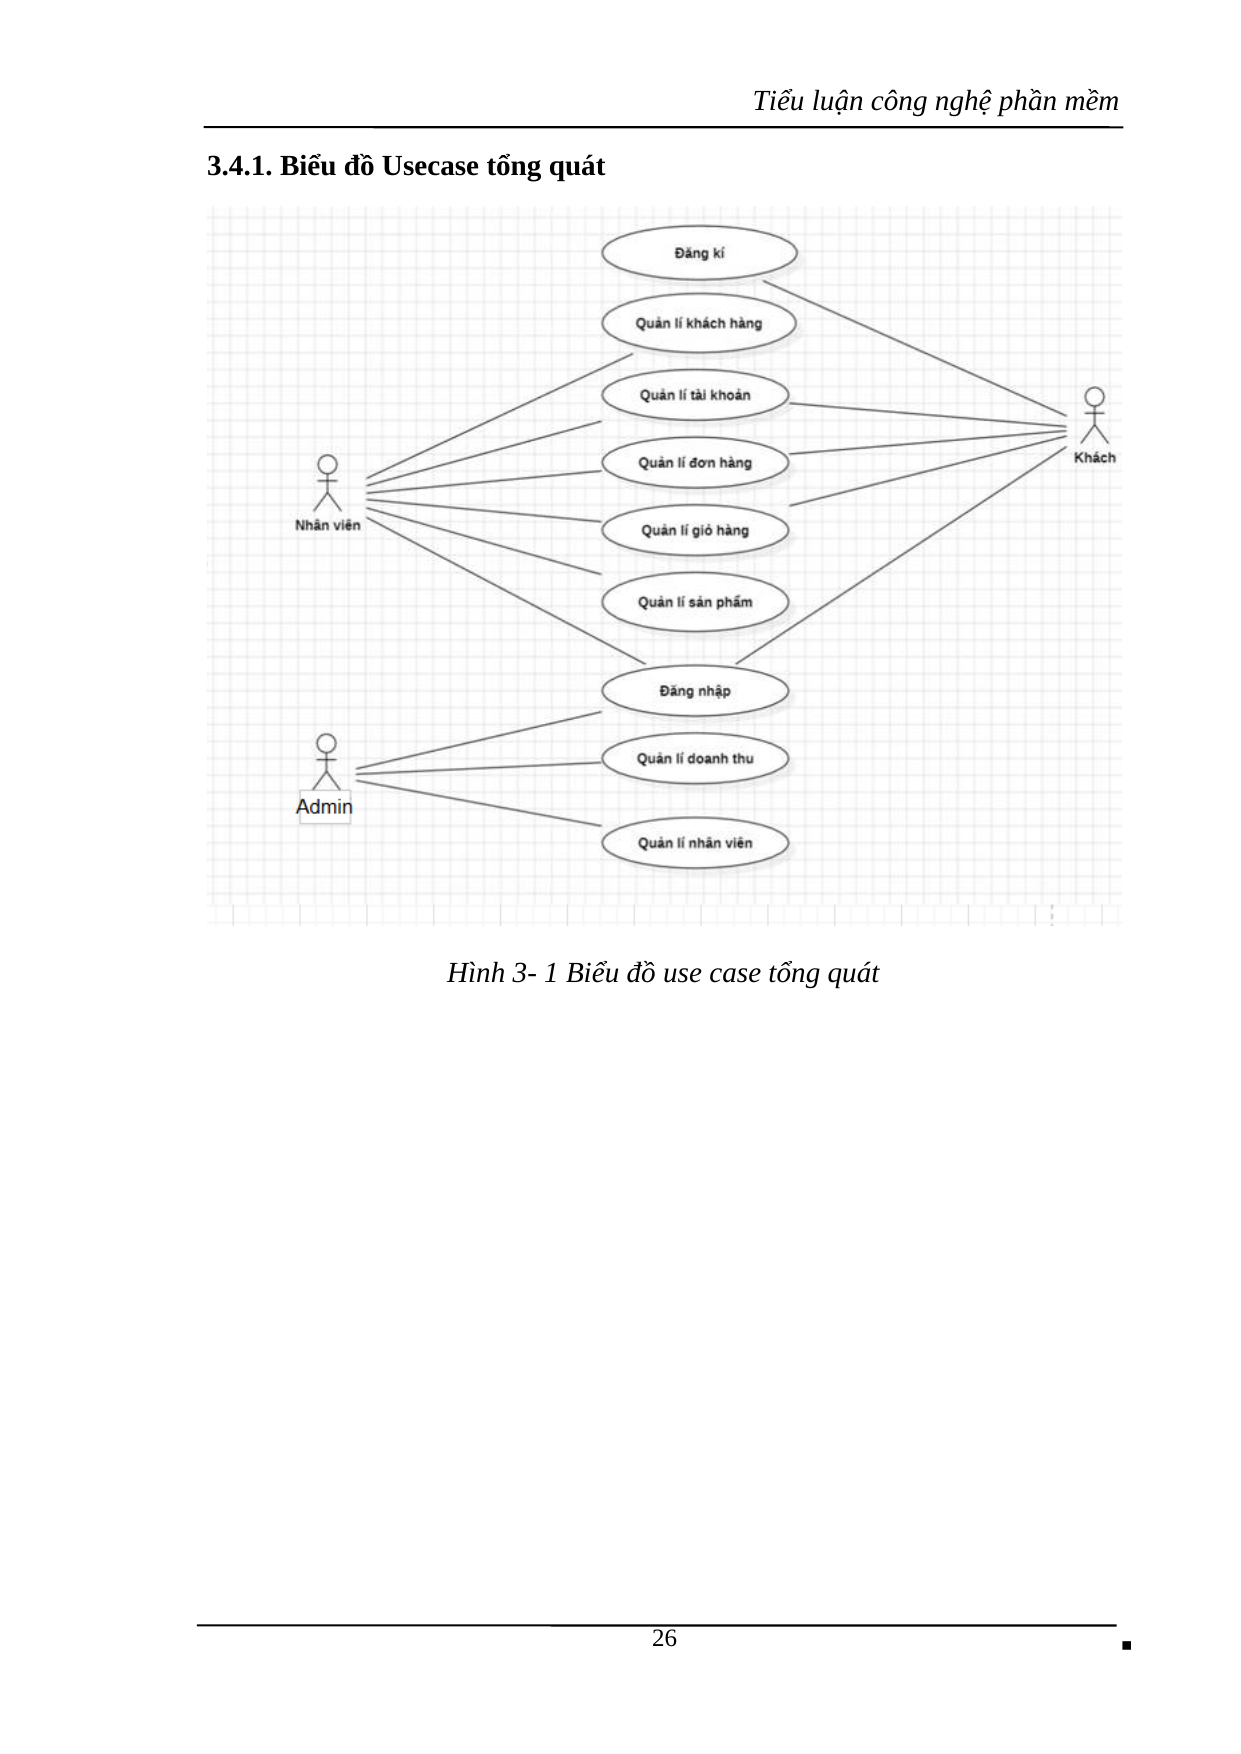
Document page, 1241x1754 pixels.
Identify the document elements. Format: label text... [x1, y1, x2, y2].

picture [206, 206, 1123, 926]
list 3.4.1. Biểu đồ Usecase tổng quát [207, 148, 1122, 181]
text Hình 3- 1 Biểu đồ use case tổng quát [207, 955, 1122, 989]
